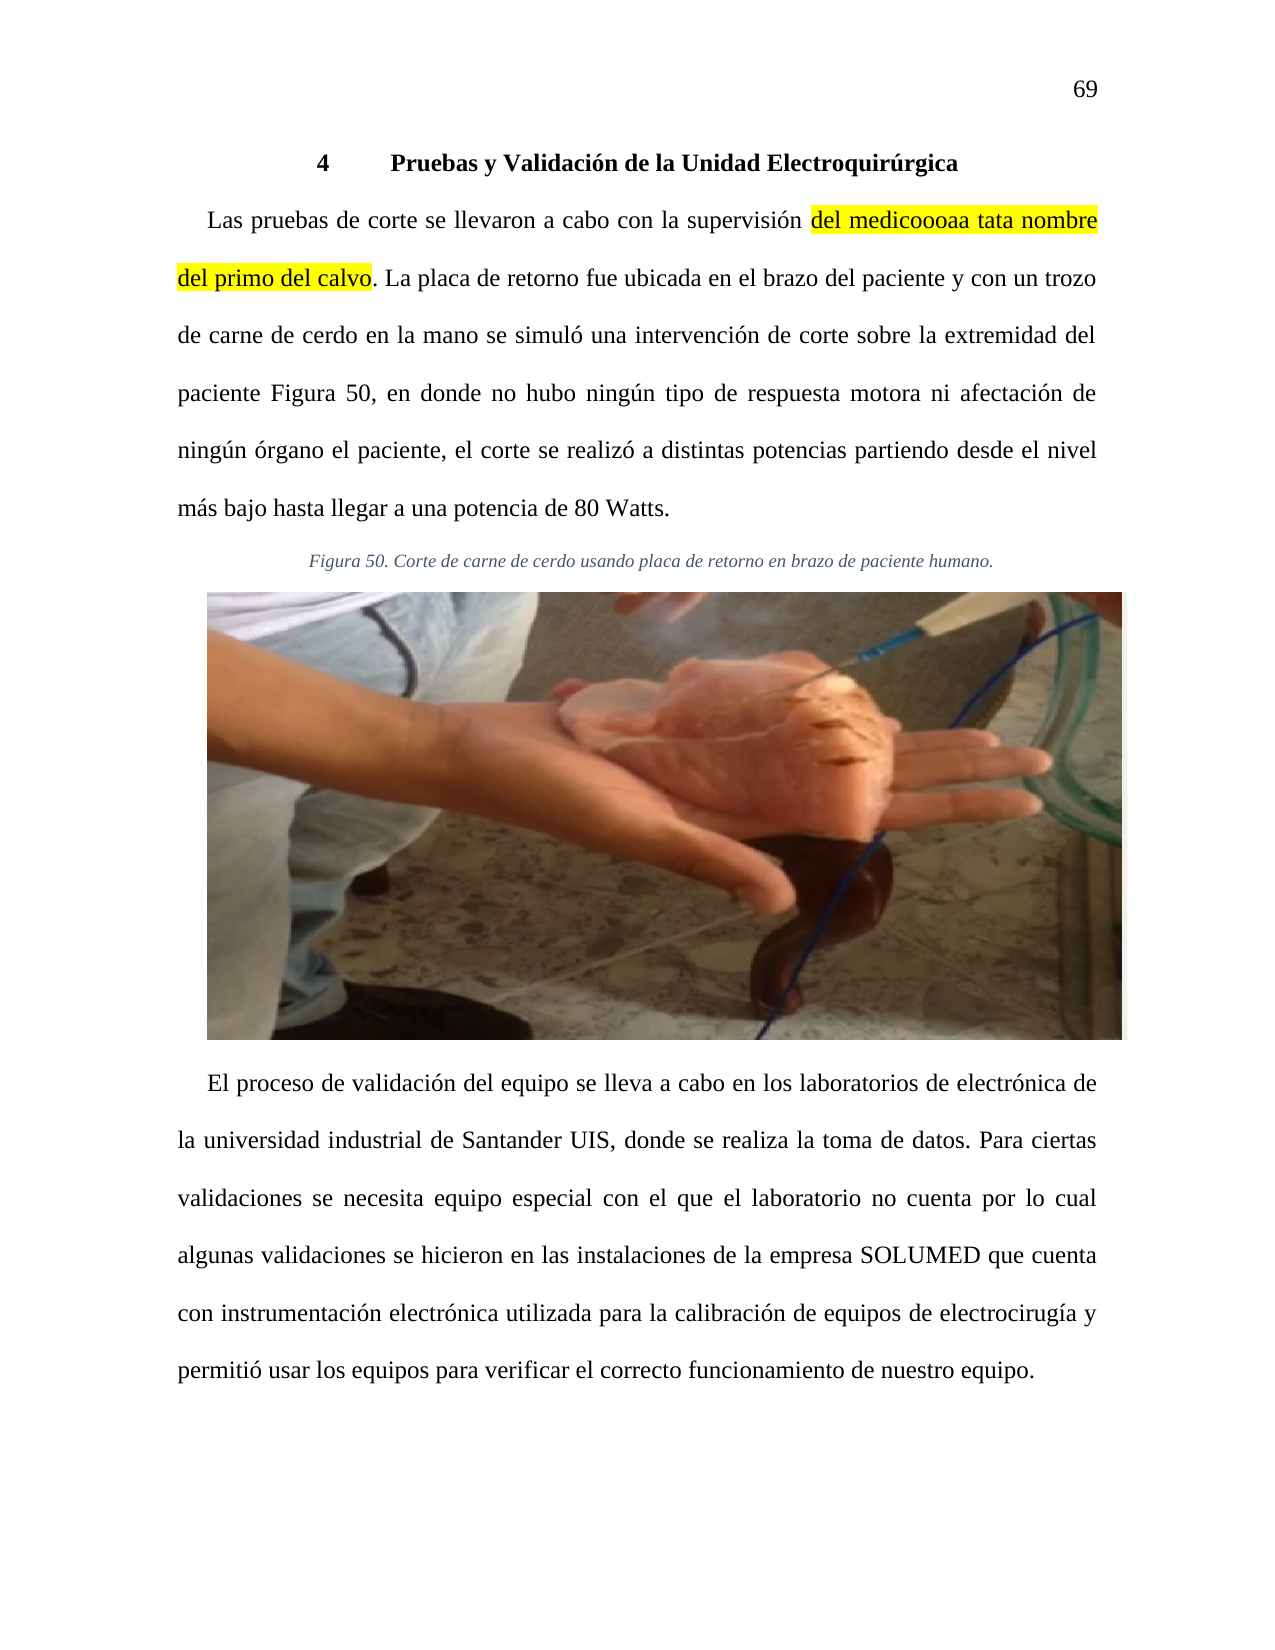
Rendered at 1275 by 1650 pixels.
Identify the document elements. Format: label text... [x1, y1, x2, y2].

text Las pruebas de corte se llevaron a cabo con la supervisión del medicoooaa tata nombre del primo del calvo. La placa de retorno fue ubicada en el brazo del paciente y con un trozo de carne de cerdo en la mano se simuló una intervención de corte sobre la extremidad del paciente Figura 50, en donde no hubo ningún tipo de respuesta motora ni afectación de ningún órgano el paciente, el corte se realizó a distintas potencias partiendo desde el nivel más bajo hasta llegar a una potencia de 80 Watts. [177, 205, 1098, 521]
subtitle Pruebas y Validación de la Unidad Electroquirúrgica [177, 148, 1098, 176]
text Figura 50. Corte de carne de cerdo usando placa de retorno en brazo de paciente humano. [177, 550, 1098, 572]
picture [206, 592, 1128, 1040]
text El proceso de validación del equipo se lleva a cabo en los laboratorios de electrónica de la universidad industrial de Santander UIS, donde se realiza la toma de datos. Para ciertas validaciones se necesita equipo especial con el que el laboratorio no cuenta por lo cual algunas validaciones se hicieron en las instalaciones de la empresa SOLUMED que cuenta con instrumentación electrónica utilizada para la calibración de equipos de electrocirugía y permitió usar los equipos para verificar el correcto funcionamiento de nuestro equipo. [177, 1068, 1098, 1384]
